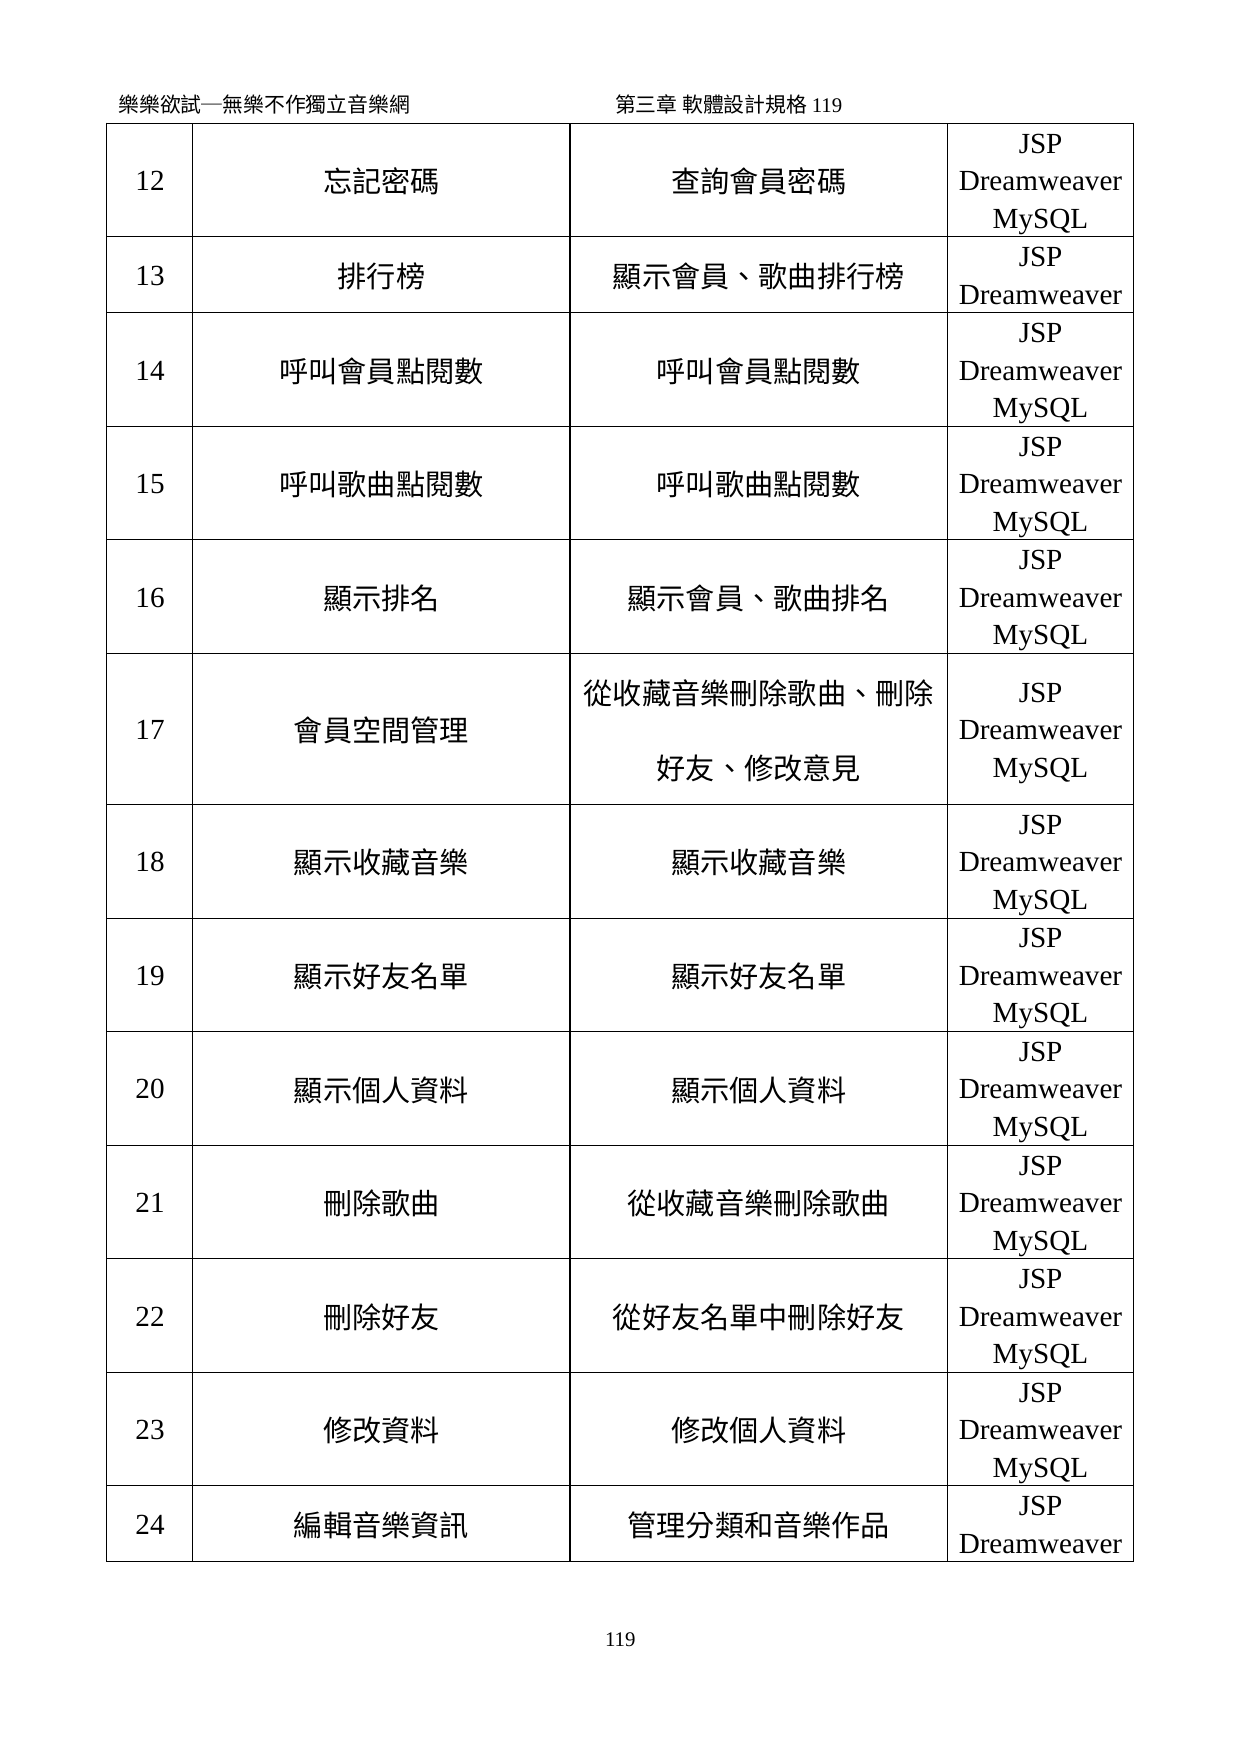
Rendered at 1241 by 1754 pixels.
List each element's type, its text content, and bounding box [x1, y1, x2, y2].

table_cell 修改個人資料 [571, 1373, 947, 1485]
table_cell 顯示個人資料 [193, 1032, 569, 1144]
table_cell 20 [107, 1032, 192, 1144]
table_cell 呼叫歌曲點閱數 [571, 427, 947, 539]
table_cell JSP Dreamweaver MySQL [948, 919, 1133, 1031]
table_cell 顯示收藏音樂 [193, 805, 569, 917]
table_cell 顯示會員、歌曲排行榜 [571, 237, 947, 312]
table_cell JSP Dreamweaver [948, 237, 1133, 312]
table_cell JSP Dreamweaver MySQL [948, 1146, 1133, 1258]
table_cell 呼叫歌曲點閱數 [193, 427, 569, 539]
table_cell 19 [107, 919, 192, 1031]
table_cell JSP Dreamweaver MySQL [948, 805, 1133, 917]
table_cell 呼叫會員點閱數 [571, 313, 947, 426]
table_cell 從收藏音樂刪除歌曲 [571, 1146, 947, 1258]
table_cell 修改資料 [193, 1373, 569, 1485]
table_cell 22 [107, 1259, 192, 1372]
table_cell 12 [107, 124, 192, 236]
table_cell 編輯音樂資訊 [193, 1486, 569, 1561]
table_cell JSP Dreamweaver MySQL [948, 1032, 1133, 1144]
table_cell 13 [107, 237, 192, 312]
table_cell JSP Dreamweaver MySQL [948, 427, 1133, 539]
table_cell 顯示收藏音樂 [571, 805, 947, 917]
table_cell 18 [107, 805, 192, 917]
table_cell 會員空間管理 [193, 654, 569, 804]
table_cell 管理分類和音樂作品 [571, 1486, 947, 1561]
table_cell 顯示會員、歌曲排名 [571, 540, 947, 653]
table_cell 忘記密碼 [193, 124, 569, 236]
table_cell 顯示排名 [193, 540, 569, 653]
table_cell 從好友名單中刪除好友 [571, 1259, 947, 1372]
table_cell 23 [107, 1373, 192, 1485]
table_cell 24 [107, 1486, 192, 1561]
table_cell JSP Dreamweaver MySQL [948, 654, 1133, 804]
table_cell JSP Dreamweaver MySQL [948, 313, 1133, 426]
table_cell 顯示個人資料 [571, 1032, 947, 1144]
table_cell 排行榜 [193, 237, 569, 312]
table_cell 14 [107, 313, 192, 426]
table_cell 21 [107, 1146, 192, 1258]
table_cell 15 [107, 427, 192, 539]
table_cell 刪除歌曲 [193, 1146, 569, 1258]
table_cell JSP Dreamweaver [948, 1486, 1133, 1561]
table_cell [948, 124, 1133, 236]
table_cell 17 [107, 654, 192, 804]
table_cell 呼叫會員點閱數 [193, 313, 569, 426]
table_cell 從收藏音樂刪除歌曲、刪除好友、修改意見 [571, 654, 947, 804]
table_cell 顯示好友名單 [193, 919, 569, 1031]
table_cell 刪除好友 [193, 1259, 569, 1372]
table_cell JSP Dreamweaver MySQL [948, 540, 1133, 653]
table_cell 16 [107, 540, 192, 653]
table_cell 顯示好友名單 [571, 919, 947, 1031]
table_cell JSP Dreamweaver MySQL [948, 1259, 1133, 1372]
table_cell 查詢會員密碼 [571, 124, 947, 236]
table_cell JSP Dreamweaver MySQL [948, 1373, 1133, 1485]
